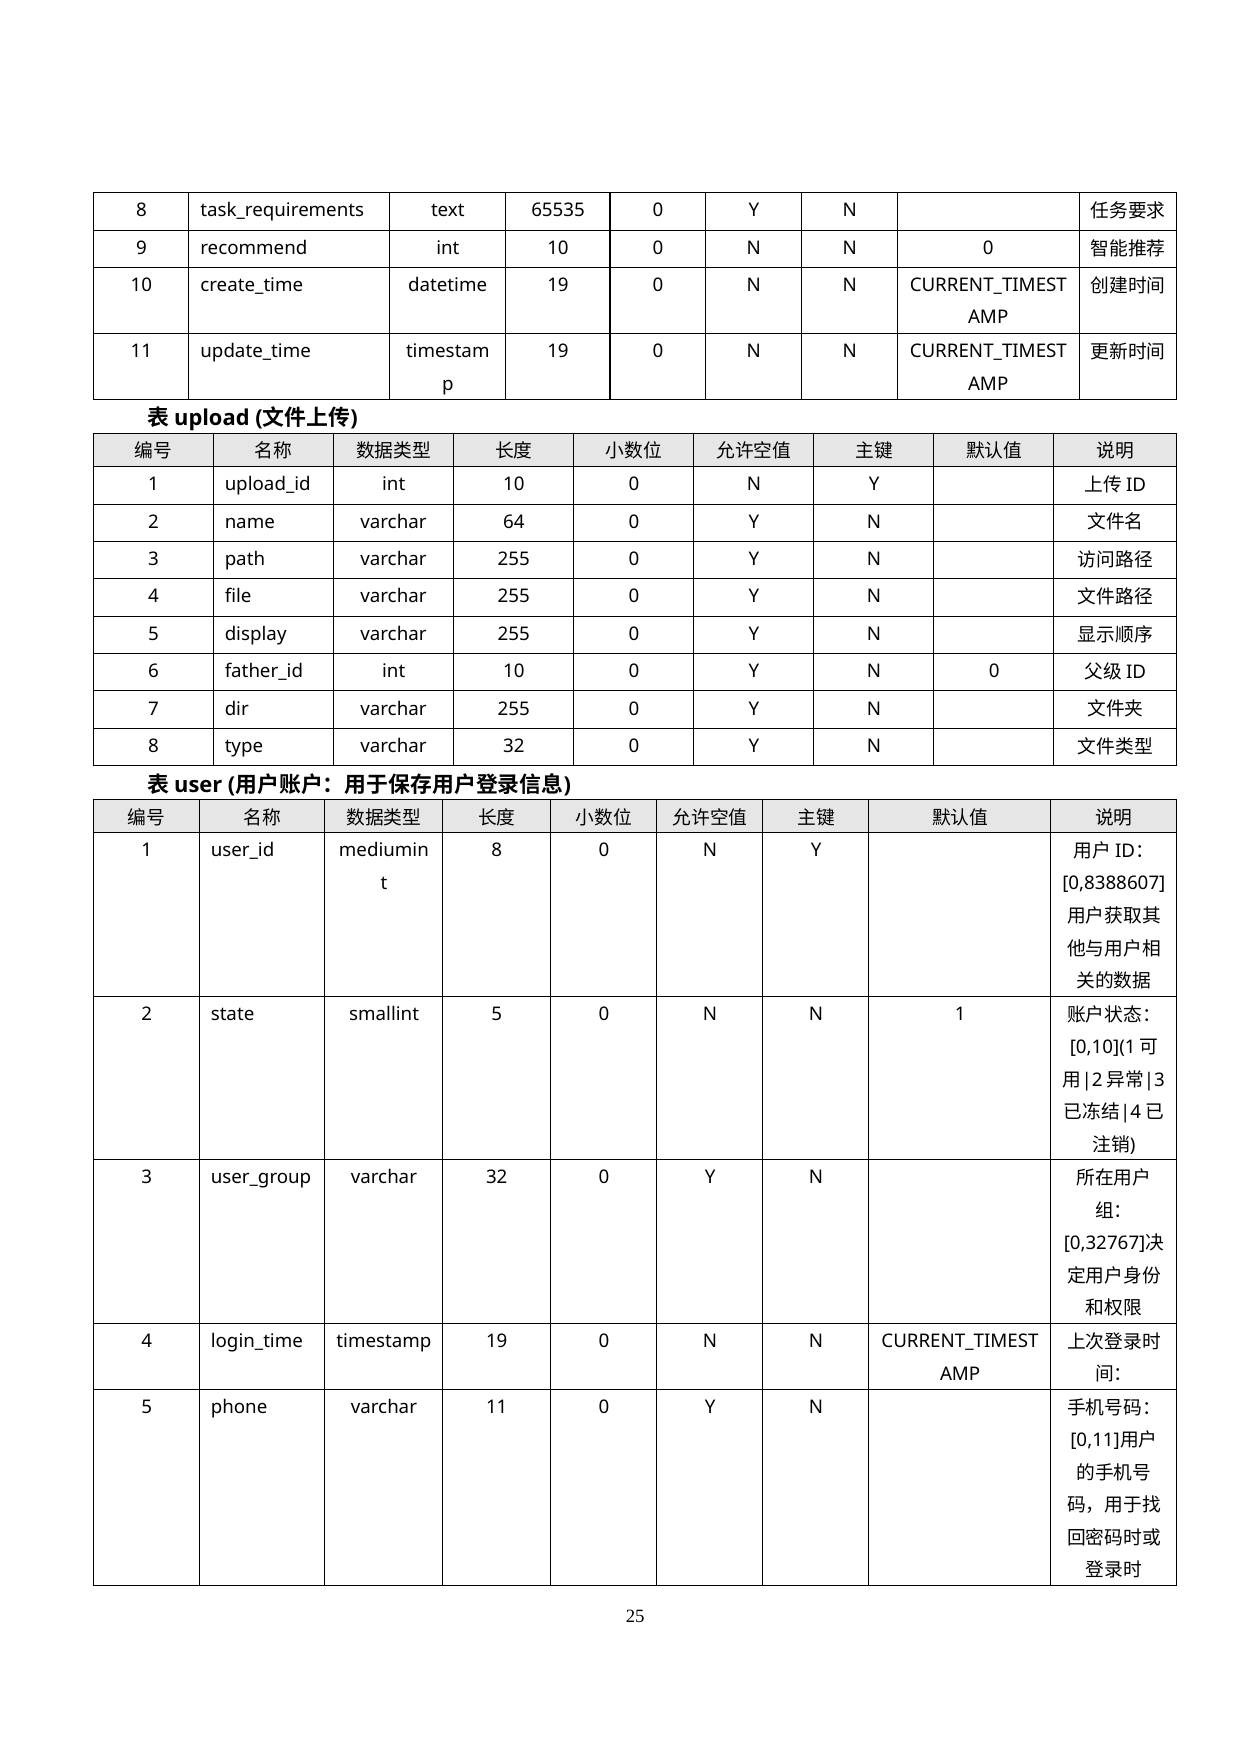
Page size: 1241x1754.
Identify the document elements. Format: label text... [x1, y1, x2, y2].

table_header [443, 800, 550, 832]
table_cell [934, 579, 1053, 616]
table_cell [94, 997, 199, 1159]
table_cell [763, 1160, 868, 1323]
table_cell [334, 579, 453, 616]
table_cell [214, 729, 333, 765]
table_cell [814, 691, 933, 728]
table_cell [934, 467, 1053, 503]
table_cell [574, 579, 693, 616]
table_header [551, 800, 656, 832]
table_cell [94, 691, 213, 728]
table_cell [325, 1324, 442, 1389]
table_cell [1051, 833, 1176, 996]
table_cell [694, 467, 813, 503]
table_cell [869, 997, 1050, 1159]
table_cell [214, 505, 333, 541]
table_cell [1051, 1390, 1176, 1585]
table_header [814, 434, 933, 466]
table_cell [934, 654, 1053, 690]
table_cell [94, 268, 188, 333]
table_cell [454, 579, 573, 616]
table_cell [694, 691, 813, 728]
subtitle 表user (用户账户：用于保存用户登录信息) [148, 766, 1122, 799]
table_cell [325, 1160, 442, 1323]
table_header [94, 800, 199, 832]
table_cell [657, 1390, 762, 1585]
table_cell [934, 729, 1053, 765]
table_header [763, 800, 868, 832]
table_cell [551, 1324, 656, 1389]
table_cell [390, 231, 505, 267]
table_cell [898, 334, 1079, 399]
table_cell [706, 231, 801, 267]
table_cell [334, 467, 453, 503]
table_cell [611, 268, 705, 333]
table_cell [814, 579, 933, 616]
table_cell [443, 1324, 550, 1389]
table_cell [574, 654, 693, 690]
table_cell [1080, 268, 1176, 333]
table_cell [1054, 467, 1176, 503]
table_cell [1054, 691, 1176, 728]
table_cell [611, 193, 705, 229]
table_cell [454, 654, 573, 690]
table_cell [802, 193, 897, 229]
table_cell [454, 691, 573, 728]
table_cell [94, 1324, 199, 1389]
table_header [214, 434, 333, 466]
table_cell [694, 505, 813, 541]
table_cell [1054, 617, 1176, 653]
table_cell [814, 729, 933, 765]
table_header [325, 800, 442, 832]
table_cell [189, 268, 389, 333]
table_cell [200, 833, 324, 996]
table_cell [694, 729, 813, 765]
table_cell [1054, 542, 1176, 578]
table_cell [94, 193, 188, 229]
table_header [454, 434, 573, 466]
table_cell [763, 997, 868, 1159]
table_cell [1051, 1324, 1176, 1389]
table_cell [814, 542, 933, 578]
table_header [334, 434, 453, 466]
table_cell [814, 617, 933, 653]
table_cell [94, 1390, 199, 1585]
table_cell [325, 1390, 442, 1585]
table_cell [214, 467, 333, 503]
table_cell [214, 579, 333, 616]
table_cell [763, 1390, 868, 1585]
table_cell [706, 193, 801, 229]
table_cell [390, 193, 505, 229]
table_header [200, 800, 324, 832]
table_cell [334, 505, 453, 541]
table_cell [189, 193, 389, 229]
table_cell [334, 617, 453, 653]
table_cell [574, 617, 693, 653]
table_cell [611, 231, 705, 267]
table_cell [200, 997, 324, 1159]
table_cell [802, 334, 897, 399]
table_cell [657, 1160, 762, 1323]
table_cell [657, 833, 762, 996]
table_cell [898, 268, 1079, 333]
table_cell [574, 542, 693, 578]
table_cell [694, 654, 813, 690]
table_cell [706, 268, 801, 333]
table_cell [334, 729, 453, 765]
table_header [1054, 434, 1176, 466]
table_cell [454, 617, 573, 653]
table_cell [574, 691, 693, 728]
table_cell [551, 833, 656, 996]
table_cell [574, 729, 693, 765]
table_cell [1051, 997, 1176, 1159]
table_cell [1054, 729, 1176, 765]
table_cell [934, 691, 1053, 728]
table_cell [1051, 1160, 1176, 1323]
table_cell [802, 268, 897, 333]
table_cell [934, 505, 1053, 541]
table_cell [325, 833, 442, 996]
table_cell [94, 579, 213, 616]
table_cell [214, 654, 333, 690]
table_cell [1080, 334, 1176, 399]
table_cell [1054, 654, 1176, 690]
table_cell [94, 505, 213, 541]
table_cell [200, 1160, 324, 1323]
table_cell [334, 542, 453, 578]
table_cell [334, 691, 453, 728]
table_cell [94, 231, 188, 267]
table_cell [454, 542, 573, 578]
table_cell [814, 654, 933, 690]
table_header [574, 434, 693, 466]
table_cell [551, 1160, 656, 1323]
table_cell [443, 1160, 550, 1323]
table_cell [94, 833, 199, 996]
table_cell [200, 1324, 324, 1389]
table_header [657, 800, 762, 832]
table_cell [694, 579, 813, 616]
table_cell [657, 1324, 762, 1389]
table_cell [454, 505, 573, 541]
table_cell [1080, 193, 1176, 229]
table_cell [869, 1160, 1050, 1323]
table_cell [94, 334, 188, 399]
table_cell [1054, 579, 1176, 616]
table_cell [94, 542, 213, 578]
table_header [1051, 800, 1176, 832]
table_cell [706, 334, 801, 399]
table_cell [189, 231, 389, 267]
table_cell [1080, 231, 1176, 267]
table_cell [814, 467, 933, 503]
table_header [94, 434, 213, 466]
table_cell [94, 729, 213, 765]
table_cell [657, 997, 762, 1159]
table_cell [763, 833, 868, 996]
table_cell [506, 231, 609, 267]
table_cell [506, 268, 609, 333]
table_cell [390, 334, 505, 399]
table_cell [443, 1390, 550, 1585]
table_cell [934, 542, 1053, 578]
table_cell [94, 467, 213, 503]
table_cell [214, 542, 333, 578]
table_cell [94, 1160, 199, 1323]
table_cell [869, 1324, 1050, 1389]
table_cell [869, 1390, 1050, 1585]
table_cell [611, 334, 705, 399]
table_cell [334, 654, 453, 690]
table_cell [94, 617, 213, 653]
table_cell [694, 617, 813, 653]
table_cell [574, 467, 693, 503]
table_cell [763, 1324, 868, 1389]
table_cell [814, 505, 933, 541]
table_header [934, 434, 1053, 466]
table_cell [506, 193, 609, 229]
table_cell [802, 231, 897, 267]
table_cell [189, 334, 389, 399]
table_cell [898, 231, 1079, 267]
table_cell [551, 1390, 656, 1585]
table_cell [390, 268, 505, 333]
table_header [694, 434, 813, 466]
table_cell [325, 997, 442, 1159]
subtitle 表upload (文件上传) [148, 400, 1122, 432]
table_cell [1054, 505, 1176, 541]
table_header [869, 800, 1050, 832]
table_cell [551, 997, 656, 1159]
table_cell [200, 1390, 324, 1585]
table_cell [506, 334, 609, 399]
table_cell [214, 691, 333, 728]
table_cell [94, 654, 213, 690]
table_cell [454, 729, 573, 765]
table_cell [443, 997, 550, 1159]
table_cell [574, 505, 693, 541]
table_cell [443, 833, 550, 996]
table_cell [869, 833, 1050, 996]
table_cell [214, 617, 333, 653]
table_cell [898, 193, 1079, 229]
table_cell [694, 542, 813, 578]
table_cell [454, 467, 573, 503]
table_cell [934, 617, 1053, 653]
